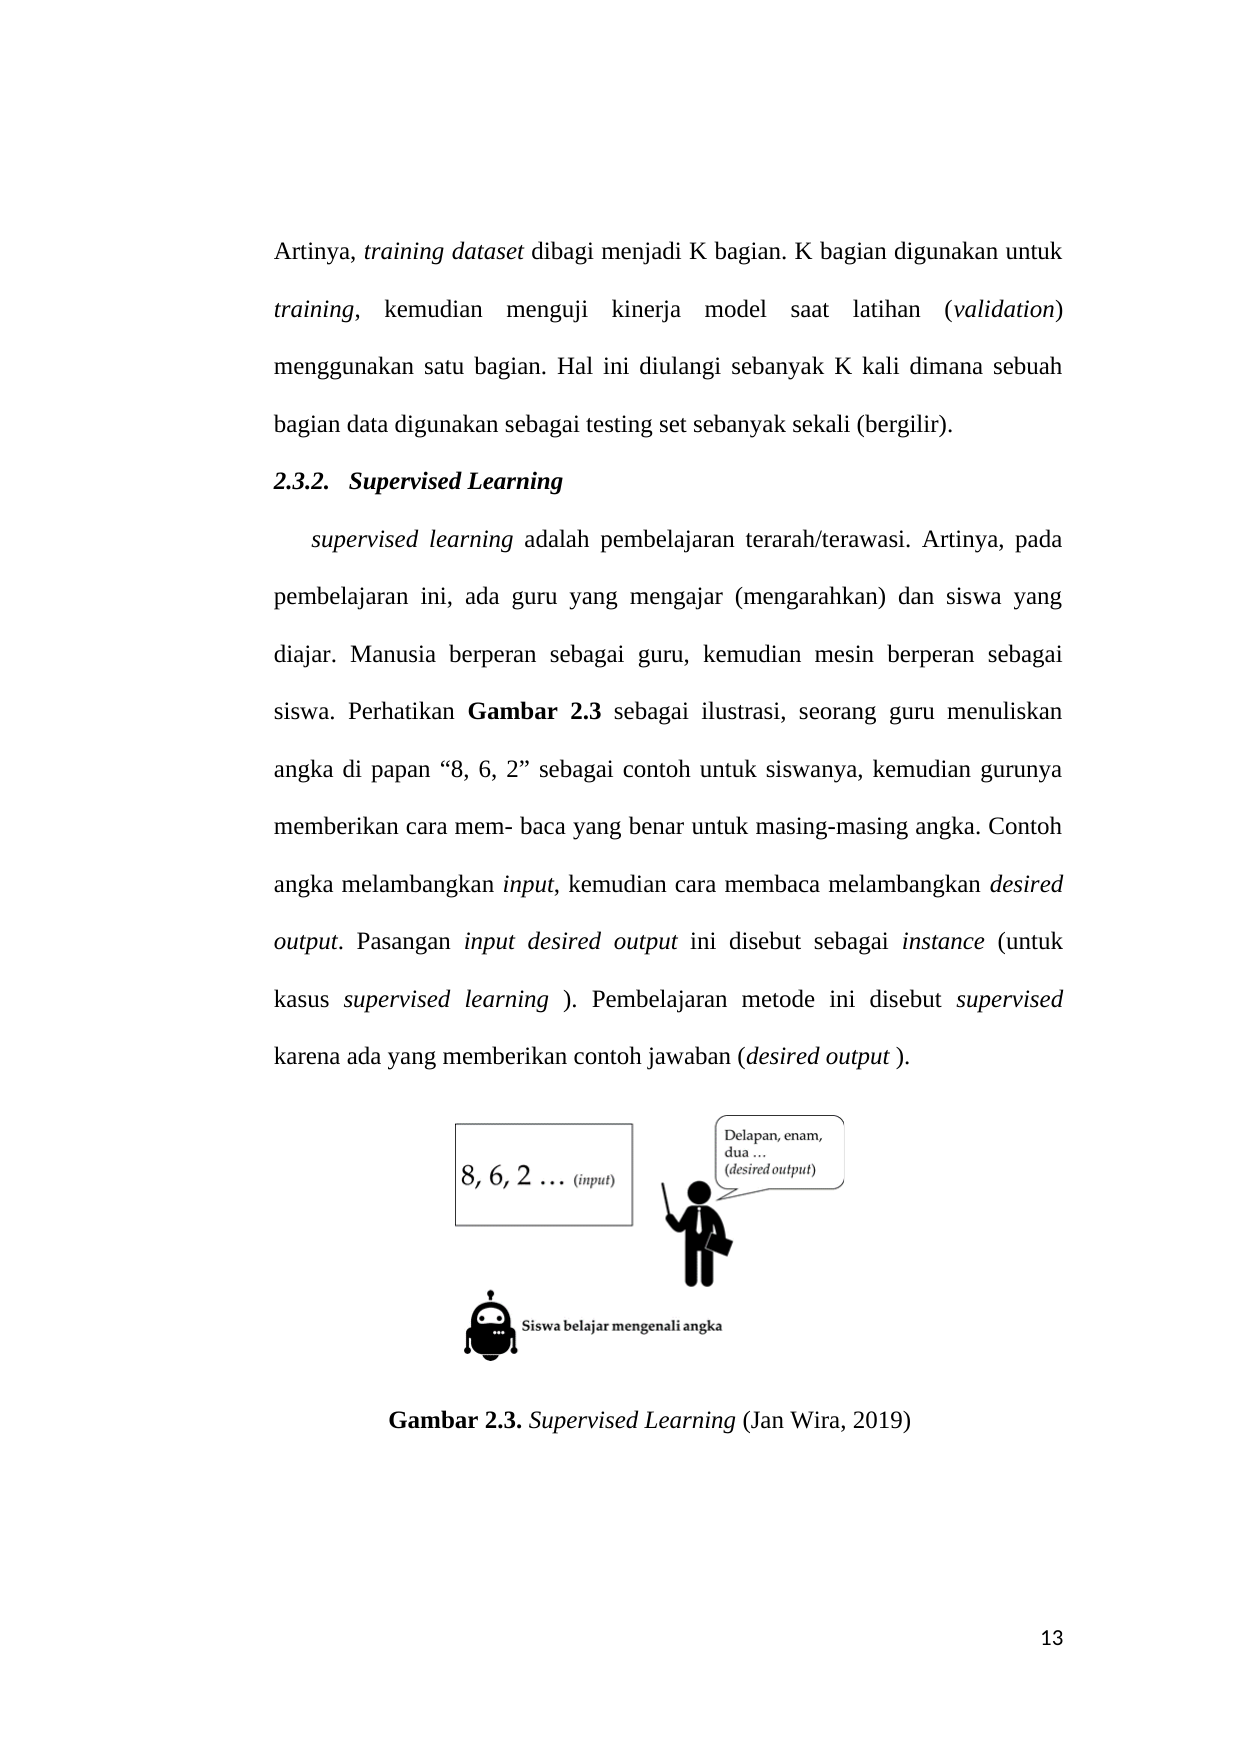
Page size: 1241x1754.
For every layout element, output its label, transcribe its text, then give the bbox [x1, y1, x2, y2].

picture [455, 1115, 845, 1361]
text Gambar 2.3. Supervised Learning (Jan Wira, 2019) [236, 1405, 1063, 1434]
text supervised learning adalah pembelajaran terarah/terawasi. Artinya, pada pembelajaran ini, ada guru yang mengajar (mengarahkan) dan siswa yang diajar. Manusia berperan sebagai guru, kemudian mesin berperan sebagai siswa. Perhatikan Gambar 2.3 sebagai ilustrasi, seorang guru menuliskan angka di papan “8, 6, 2” sebagai contoh untuk siswanya, kemudian gurunya memberikan cara mem- baca yang benar untuk masing-masing angka. Contoh angka melambangkan input, kemudian cara membaca melambangkan desired output. Pasangan input desired output ini disebut sebagai instance (untuk kasus supervised learning ). Pembelajaran metode ini disebut supervised karena ada yang memberikan contoh jawaban (desired output ). [274, 524, 1063, 1070]
subtitle Supervised Learning [274, 466, 1063, 495]
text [274, 236, 1063, 437]
